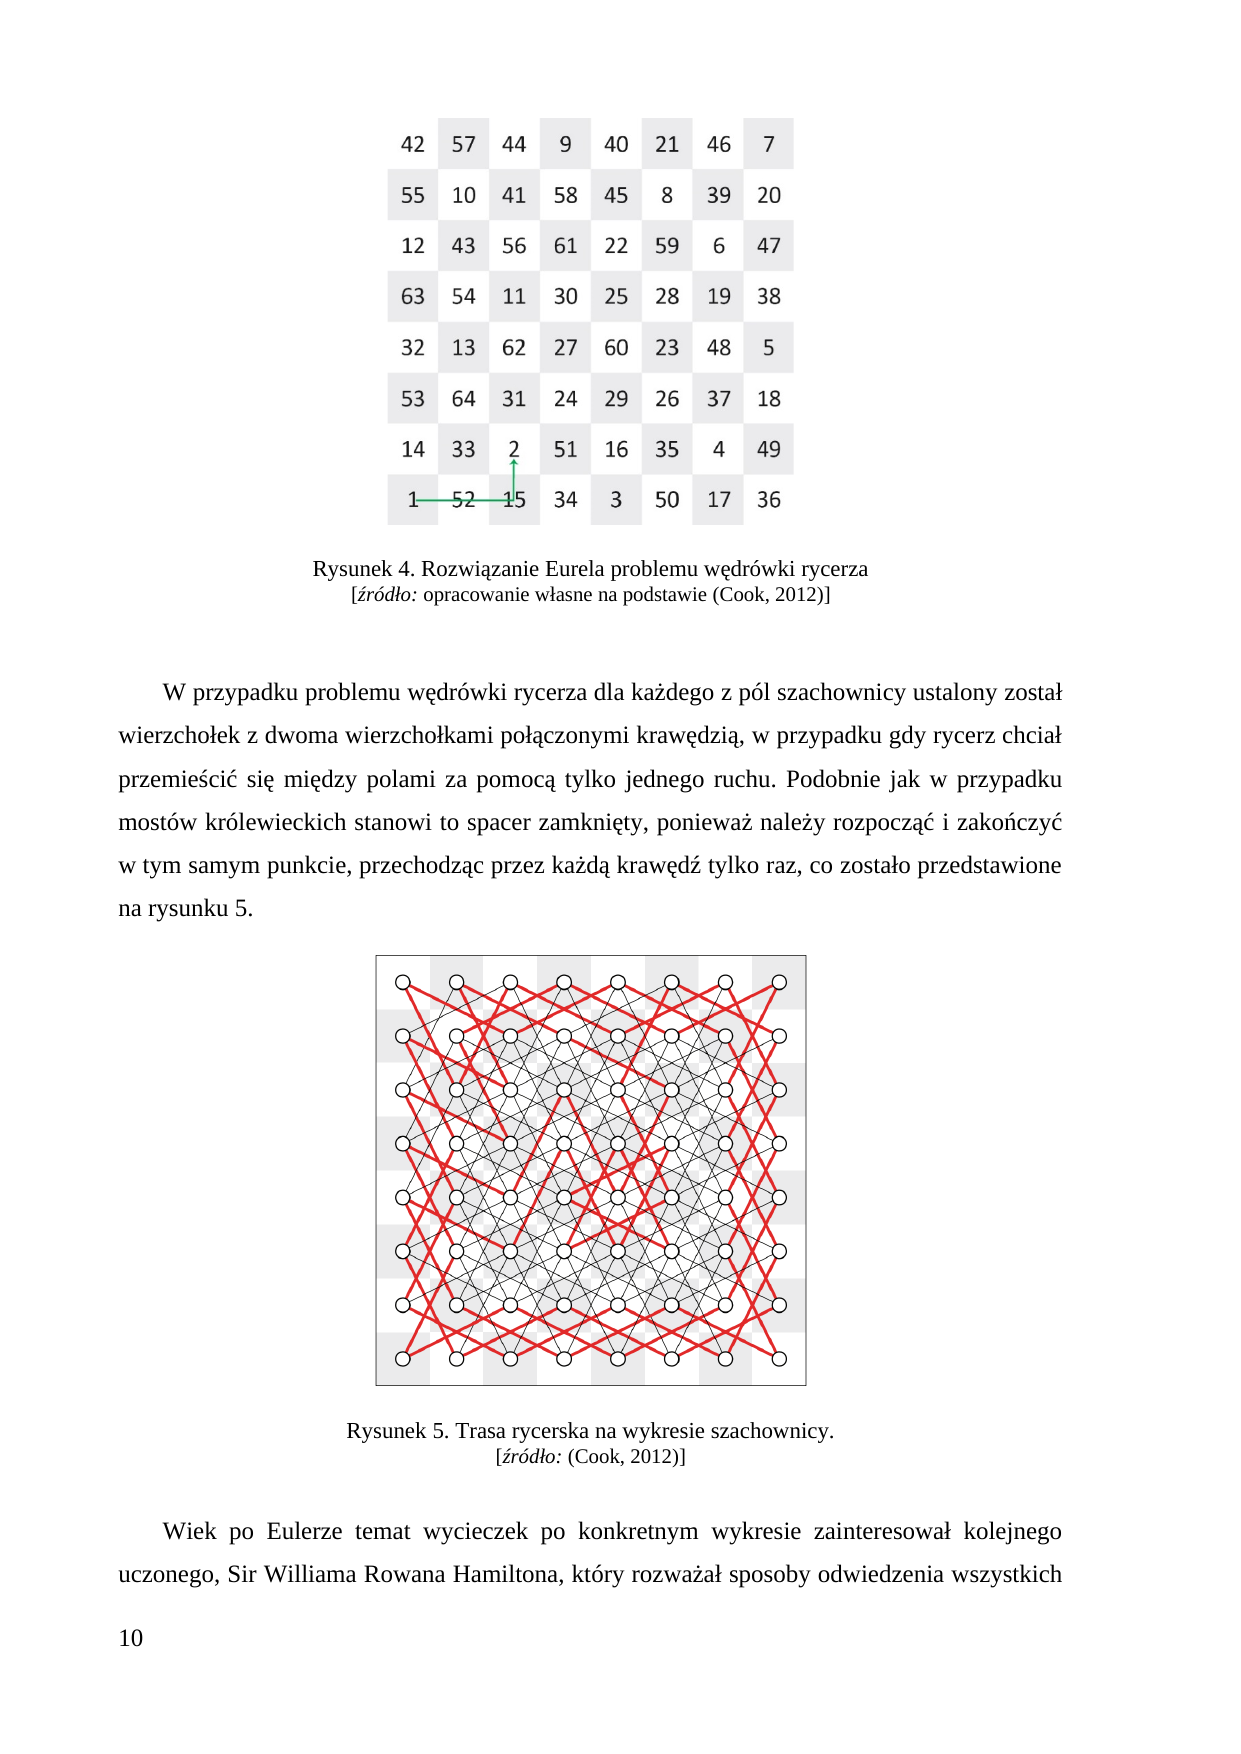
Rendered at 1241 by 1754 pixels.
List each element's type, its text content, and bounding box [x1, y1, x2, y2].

text Rysunek 4. Rozwiązanie Eurela problemu wędrówki rycerza [118, 555, 1063, 582]
text W przypadku problemu wędrówki rycerza dla każdego z pól szachownicy ustalony został wierzchołek z dwoma wierzchołkami połączonymi krawędzią, w przypadku gdy rycerz chciał przemieścić się między polami za pomocą tylko jednego ruchu. Podobnie jak w przypadku mostów królewieckich stanowi to spacer zamknięty, ponieważ należy rozpocząć i zakończyć w tym samym punkcie, przechodząc przez każdą krawędź tylko raz, co zostało przedstawione na rysunku 5. [118, 677, 1063, 922]
text Rysunek 5. Trasa rycerska na wykresie szachownicy. [118, 1418, 1063, 1444]
picture [387, 118, 794, 525]
text [źródło: opracowanie własne na podstawie ] [118, 582, 1063, 606]
text [źródło: ] [118, 1444, 1063, 1468]
picture [373, 952, 808, 1387]
